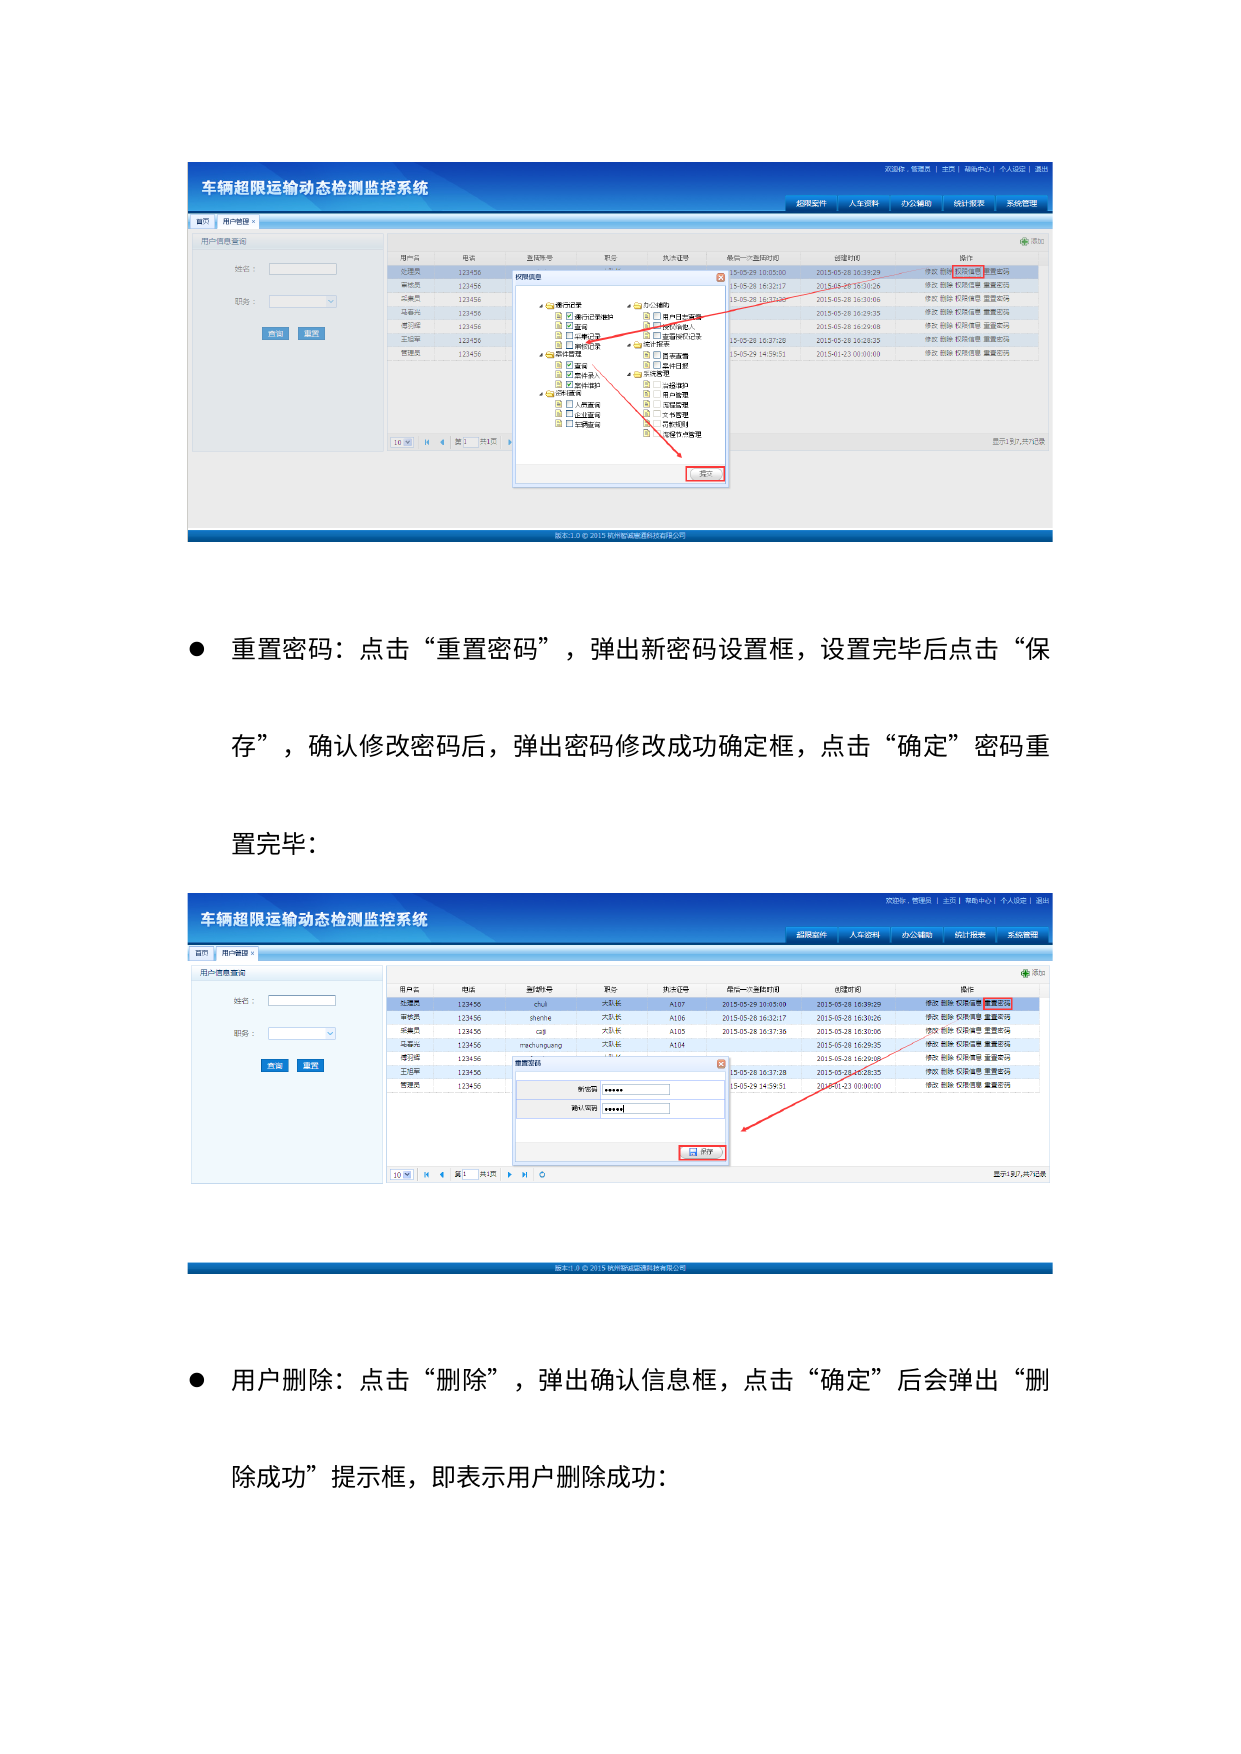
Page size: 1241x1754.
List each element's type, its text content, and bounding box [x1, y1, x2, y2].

picture [187, 162, 1053, 542]
list 重置密码：点击“重置密码”，弹出新密码设置框，设置完毕后点击“保存”，确认修改密码后，弹出密码修改成功确定框，点击“确定”密码重置完毕： [187, 615, 1053, 875]
list 用户删除：点击“删除”，弹出确认信息框，点击“确定”后会弹出“删除成功”提示框，即表示用户删除成功： [187, 1346, 1053, 1508]
picture [187, 893, 1053, 1274]
